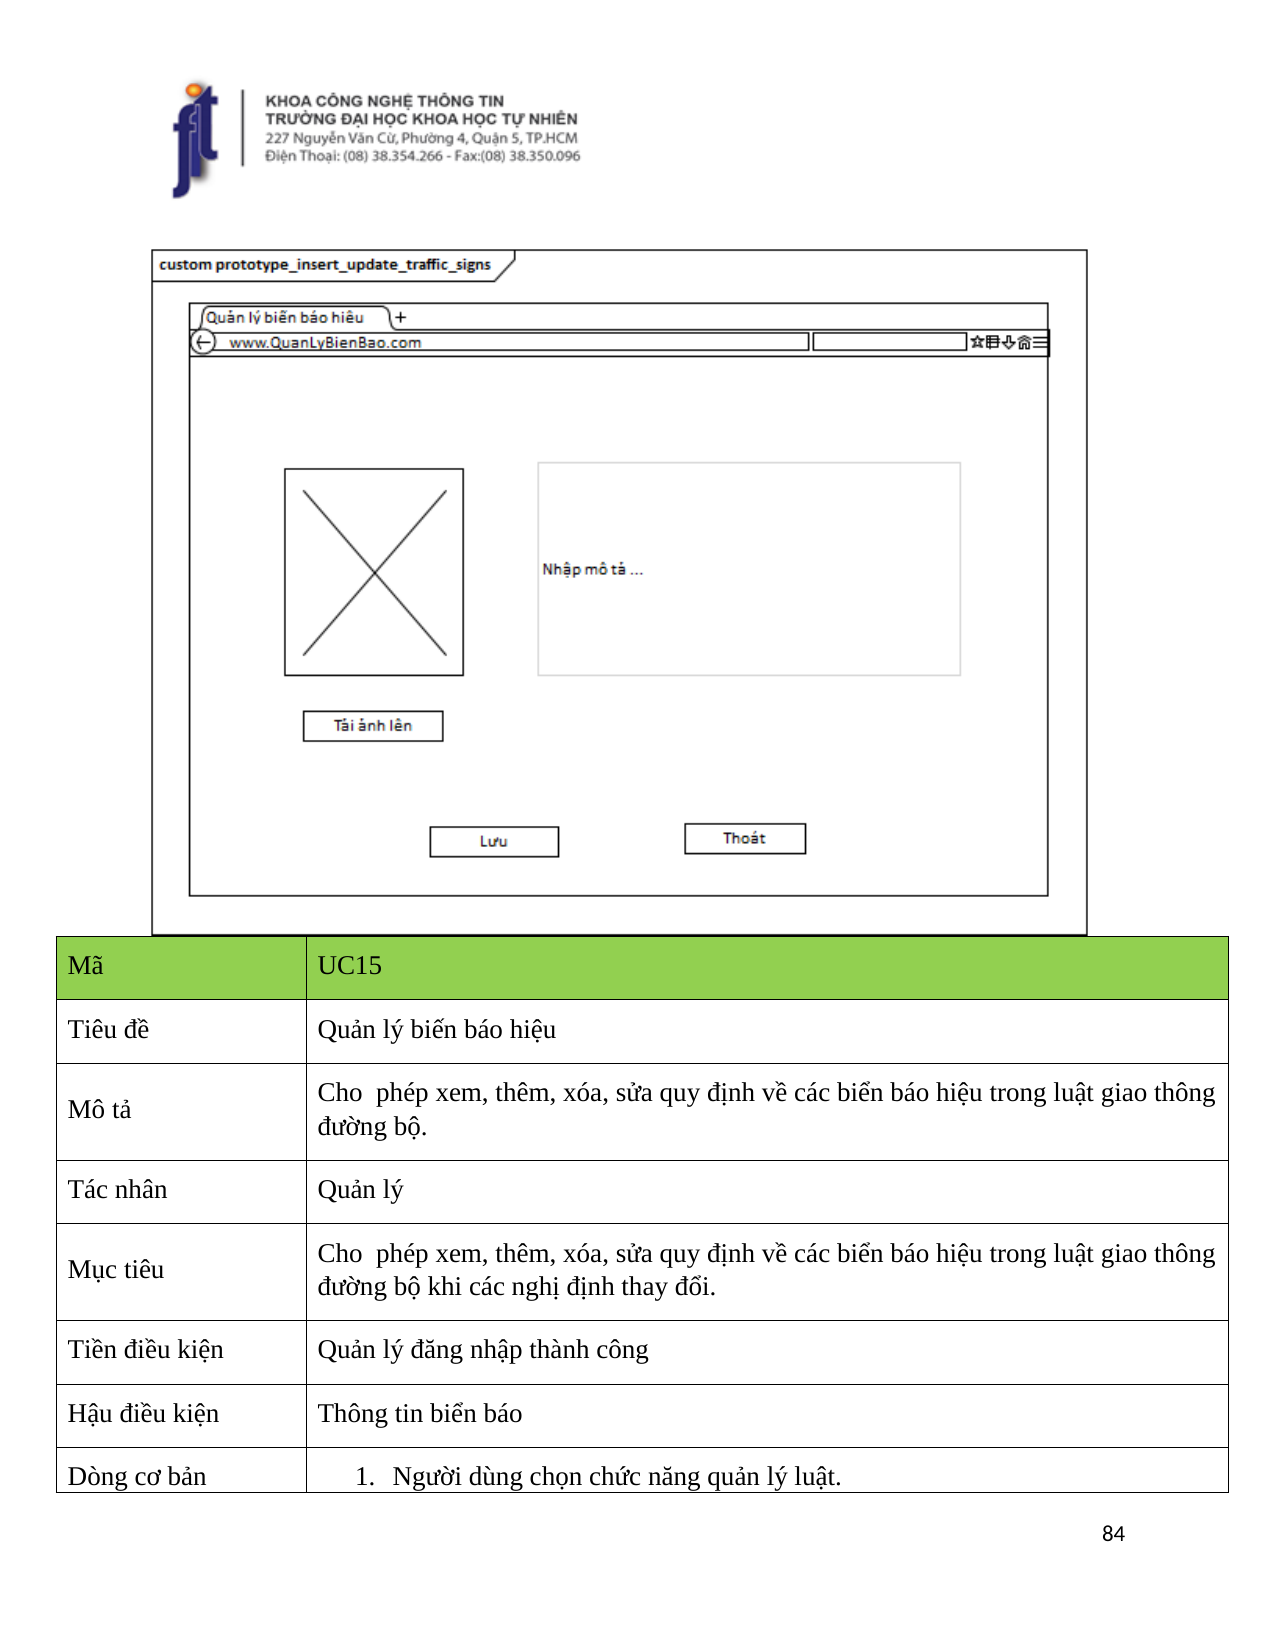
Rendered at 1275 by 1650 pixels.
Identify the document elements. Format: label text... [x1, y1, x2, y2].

table_cell Dòng cơ bản [57, 1448, 306, 1492]
picture [150, 248, 1088, 936]
picture [150, 75, 613, 221]
table_cell Thông tin biển báo [307, 1385, 1228, 1447]
table_cell Quản lý [307, 1161, 1228, 1223]
table_cell Tác nhân [57, 1161, 306, 1223]
table_cell Tiền điều kiện [57, 1321, 306, 1383]
table_cell Cho phép xem, thêm, xóa, sửa quy định về các biển báo hiệu trong luật giao thông đường bộ khi các nghị định thay đổi. [307, 1224, 1228, 1320]
table_cell Quản lý biến báo hiệu [307, 1000, 1228, 1063]
table_cell Mục tiêu [57, 1224, 306, 1320]
table_cell Mô tả [57, 1064, 306, 1160]
table_header UC15 [307, 937, 1228, 999]
table_cell Tiêu đề [57, 1000, 306, 1063]
table_cell Hậu điều kiện [57, 1385, 306, 1447]
table_header Mã [57, 937, 306, 999]
table_cell Cho phép xem, thêm, xóa, sửa quy định về các biển báo hiệu trong luật giao thông đường bộ. [307, 1064, 1228, 1160]
table_cell Quản lý đăng nhập thành công [307, 1321, 1228, 1383]
